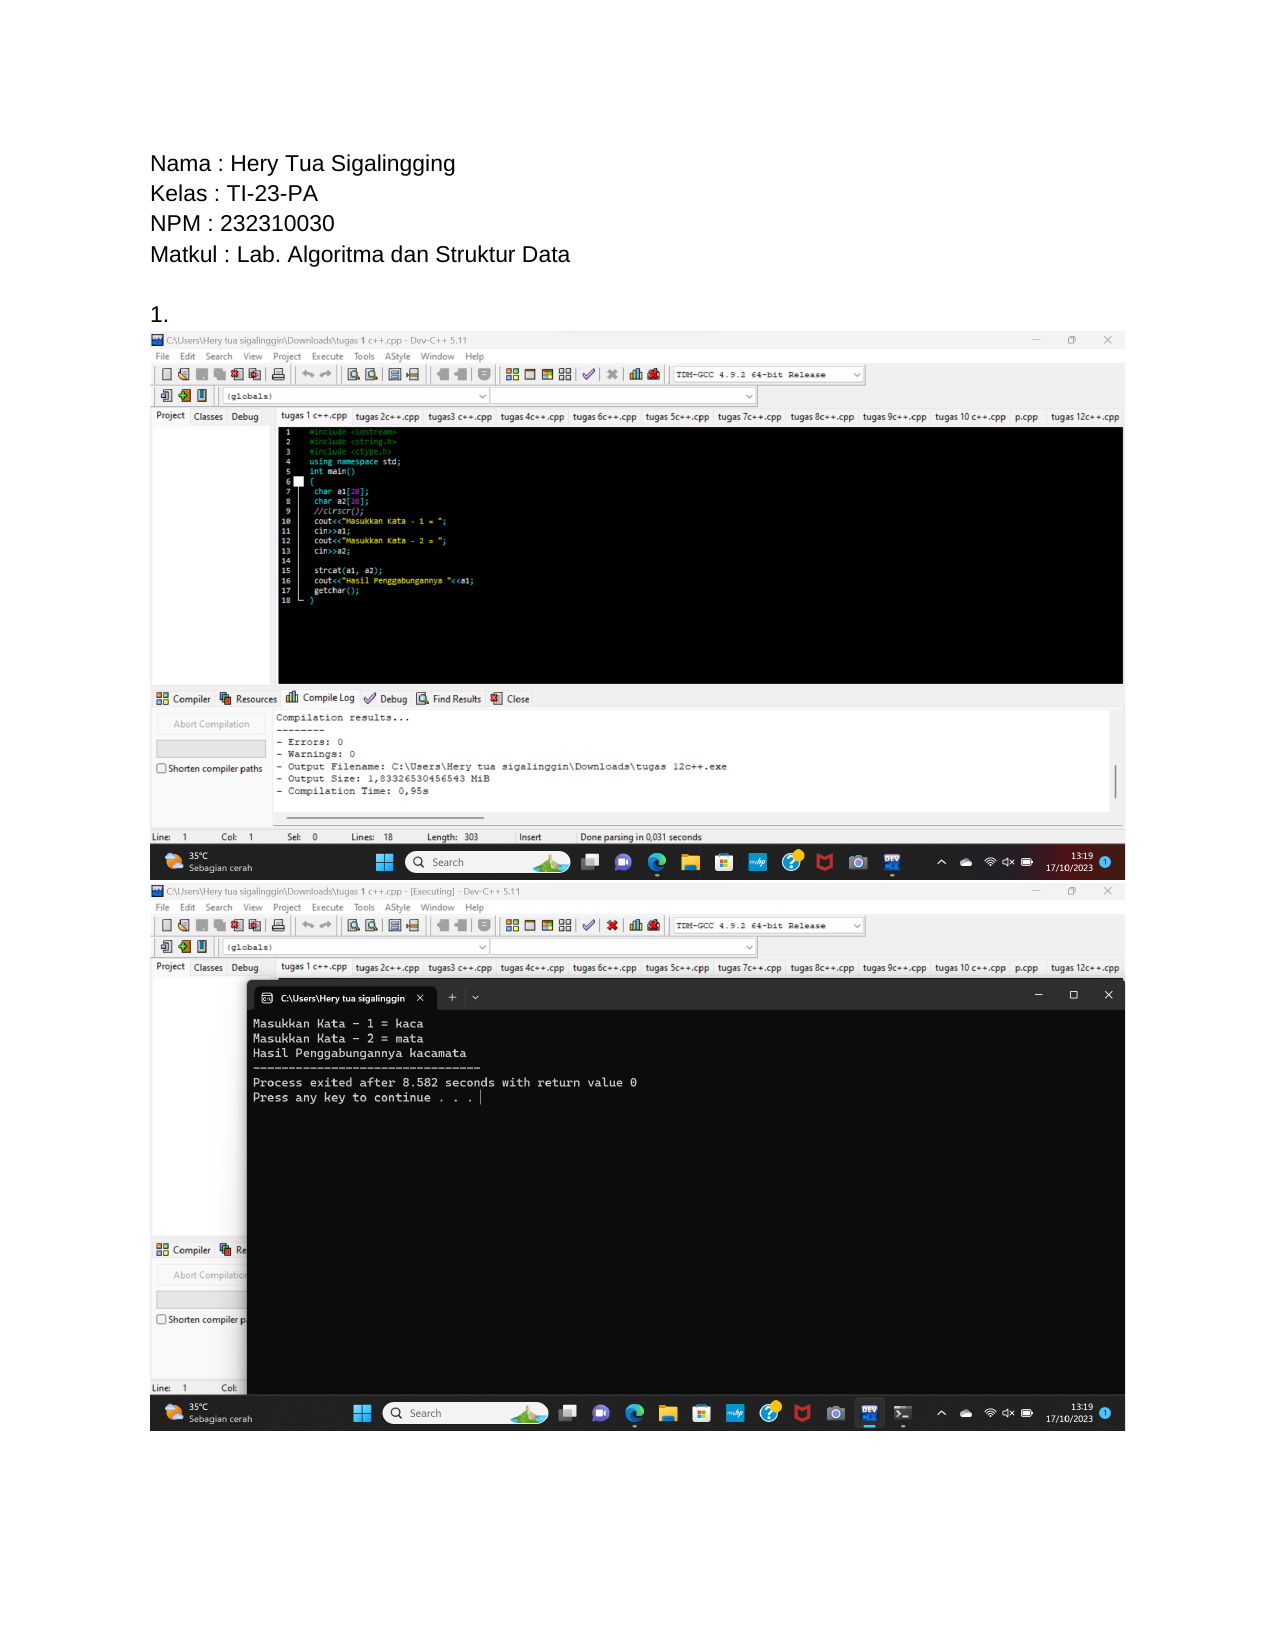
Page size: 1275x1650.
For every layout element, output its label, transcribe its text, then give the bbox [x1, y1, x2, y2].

picture [150, 331, 1125, 880]
text Matkul : Lab. Algoritma dan Struktur Data [150, 241, 1125, 267]
text NPM : 232310030 [150, 210, 1125, 237]
text Nama : Hery Tua Sigalingging [150, 150, 1125, 176]
text Kelas : TI-23-PA [150, 180, 1125, 207]
text 1. [150, 301, 1125, 331]
picture [150, 883, 1125, 1431]
